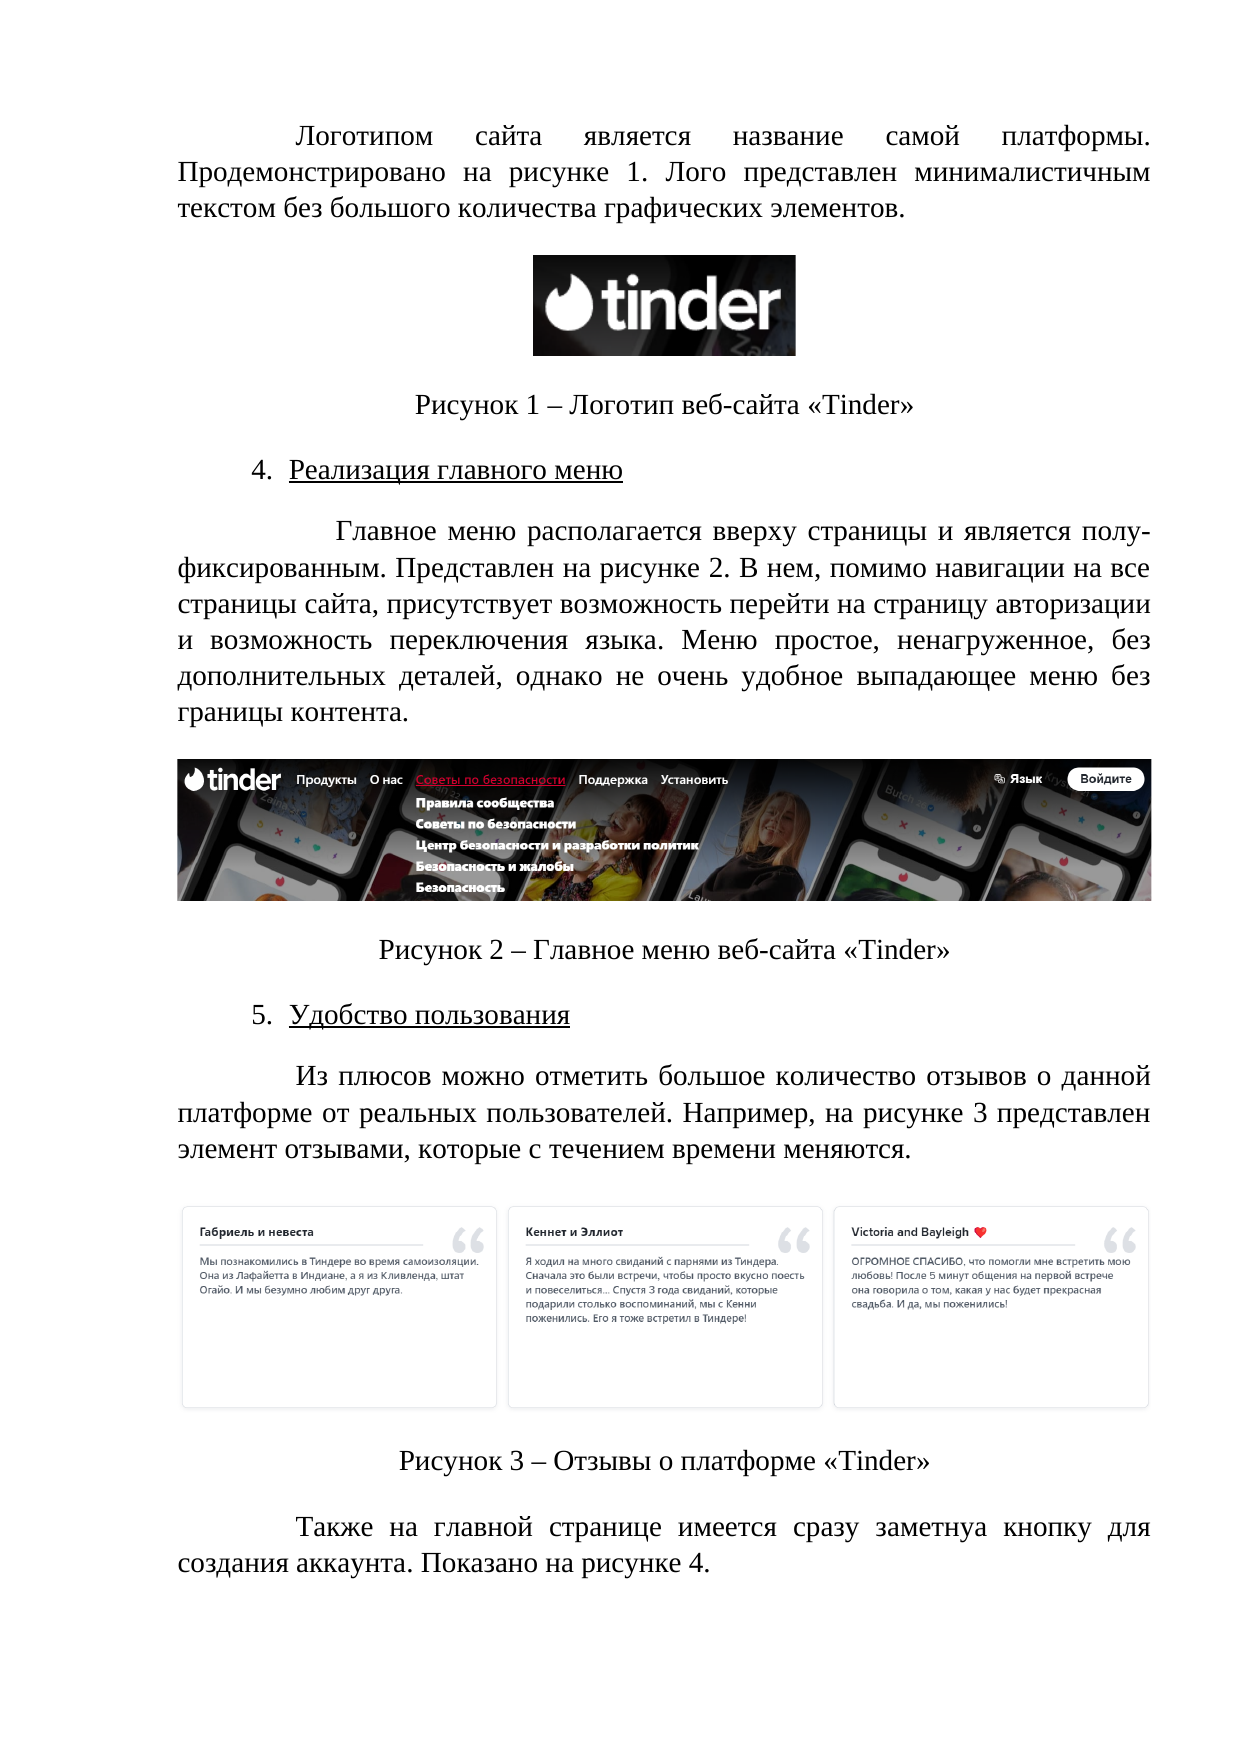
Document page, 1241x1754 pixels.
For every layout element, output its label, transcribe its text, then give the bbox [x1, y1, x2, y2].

picture [533, 255, 796, 356]
picture [177, 759, 1152, 901]
list Удобство пользования [251, 997, 1152, 1031]
text Рисунок 3 – Отзывы о платформе «Tinder» [177, 1443, 1152, 1477]
text Рисунок 2 – Главное меню веб-сайта «Tinder» [177, 932, 1152, 966]
list Реализация главного меню [251, 452, 1152, 486]
text Главное меню располагается вверху страницы и является полу-фиксированным. Представлен на рисунке 2. В нем, помимо навигации на все страницы сайта, присутствует возможность перейти на страницу авторизации и возможность переключения языка. Меню простое, ненагруженное, без дополнительных деталей, однако не очень удобное выпадающее меню без границы контента. [177, 513, 1152, 728]
text Из плюсов можно отметить большое количество отзывов о данной платформе от реальных пользователей. Например, на рисунке 3 представлен элемент отзывами, которые с течением времени меняются. [177, 1058, 1152, 1164]
text Рисунок 1 – Логотип веб-сайта «Tinder» [177, 387, 1152, 421]
text Также на главной странице имеется сразу заметнуа кнопку для создания аккаунта. Показано на рисунке 4. [177, 1509, 1152, 1578]
text Логотипом сайта является название самой платформы. Продемонстрировано на рисунке 1. Лого представлен минималистичным текстом без большого количества графических элементов. [177, 118, 1152, 224]
picture [177, 1196, 1152, 1413]
